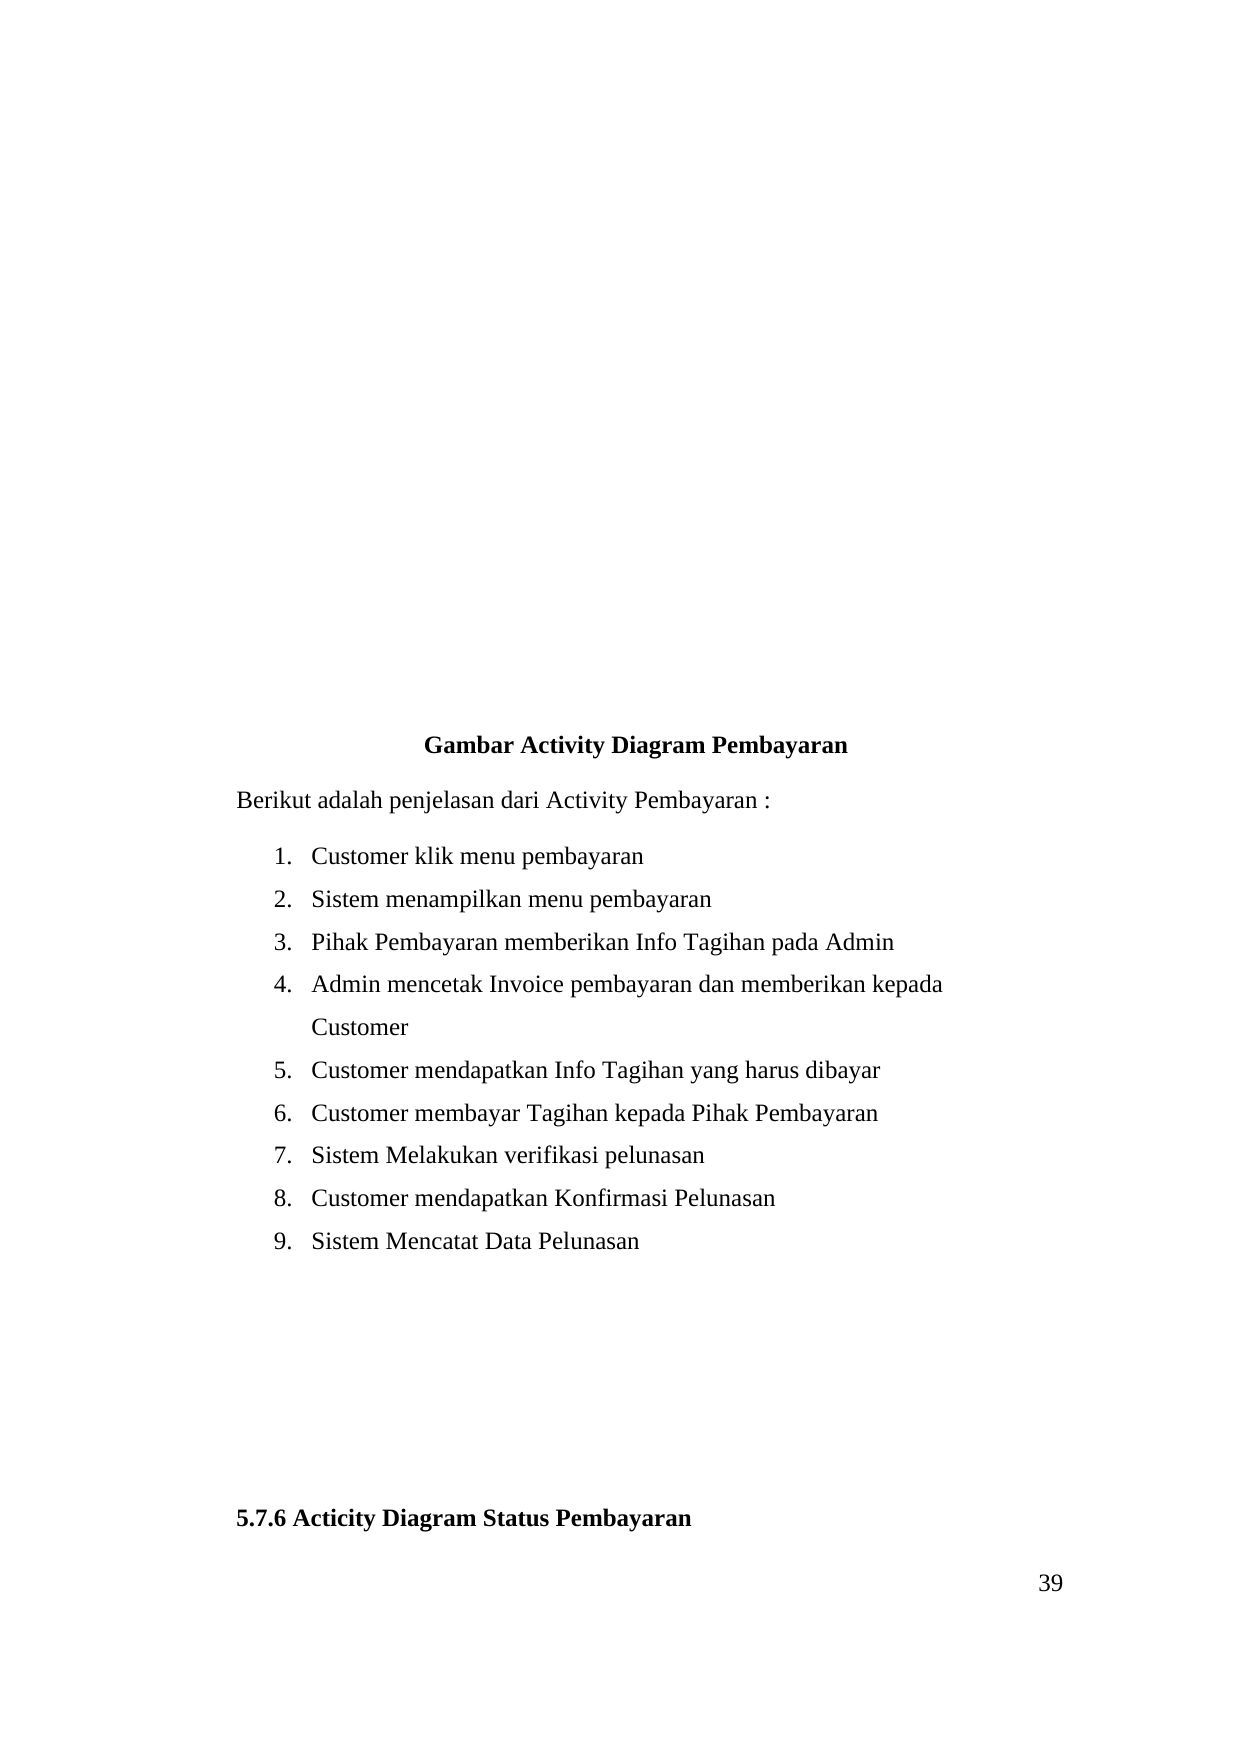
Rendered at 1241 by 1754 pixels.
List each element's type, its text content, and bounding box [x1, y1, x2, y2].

list Admin mencetak Invoice pembayaran dan memberikan kepada Customer [274, 969, 1035, 1041]
text Berikut adalah penjelasan dari Activity Pembayaran : [236, 786, 1035, 814]
list Customer mendapatkan Konfirmasi Pelunasan [274, 1183, 1035, 1212]
list Sistem menampilkan menu pembayaran [274, 884, 1035, 912]
text 5.7.6 Acticity Diagram Status Pembayaran [236, 1503, 1035, 1532]
text Gambar Activity Diagram Pembayaran [236, 730, 1035, 759]
list Pihak Pembayaran memberikan Info Tagihan pada Admin [274, 927, 1035, 955]
list Customer klik menu pembayaran [274, 841, 1035, 870]
list Sistem Melakukan verifikasi pelunasan [274, 1141, 1035, 1169]
list Customer membayar Tagihan kepada Pihak Pembayaran [274, 1098, 1035, 1127]
list Sistem Mencatat Data Pelunasan [274, 1226, 1035, 1255]
list Customer mendapatkan Info Tagihan yang harus dibayar [274, 1055, 1035, 1084]
